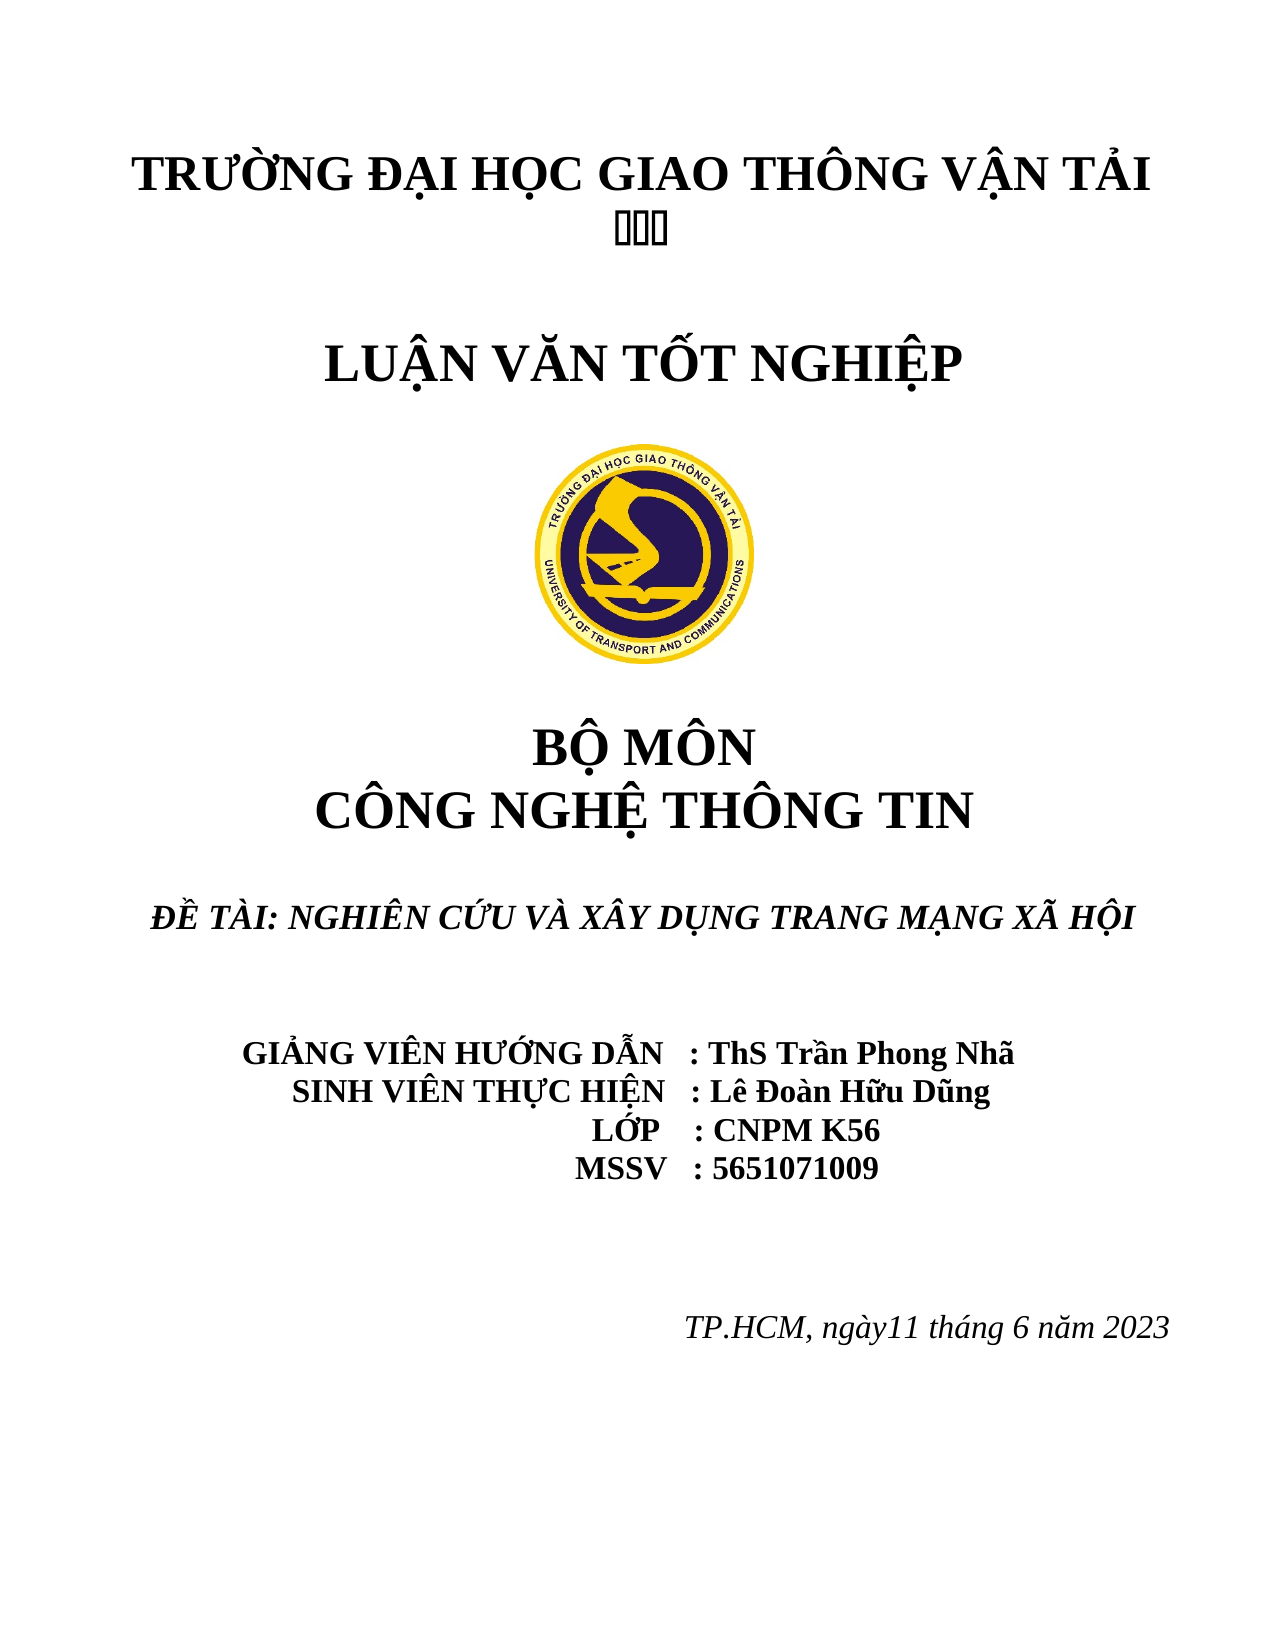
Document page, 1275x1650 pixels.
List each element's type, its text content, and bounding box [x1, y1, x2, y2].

text SINH VIÊN THỰC HIỆN : Lê Đoàn Hữu Dũng [117, 1072, 1173, 1110]
text LUẬN VĂN TỐT NGHIỆP [258, 331, 1030, 393]
picture [534, 444, 754, 664]
text BỘ MÔN [258, 715, 1030, 777]
text TP.HCM, ngày11 tháng 6 năm 2023 [117, 1308, 1173, 1346]
text ĐỀ TÀI: NGHIÊN CỨU VÀ XÂY DỤNG TRANG MẠNG XÃ HỘI [117, 896, 1173, 937]
text CÔNG NGHỆ THÔNG TIN [258, 778, 1030, 840]
text LỚP : CNPM K56 [117, 1110, 1173, 1148]
text GIẢNG VIÊN HƯỚNG DẪN : ThS Trần Phong Nhã [117, 1033, 1173, 1072]
text TRƯỜNG ĐẠI HỌC GIAO THÔNG VẬN TẢI [117, 143, 1167, 201]
text MSSV : 5651071009 [117, 1148, 1173, 1187]
